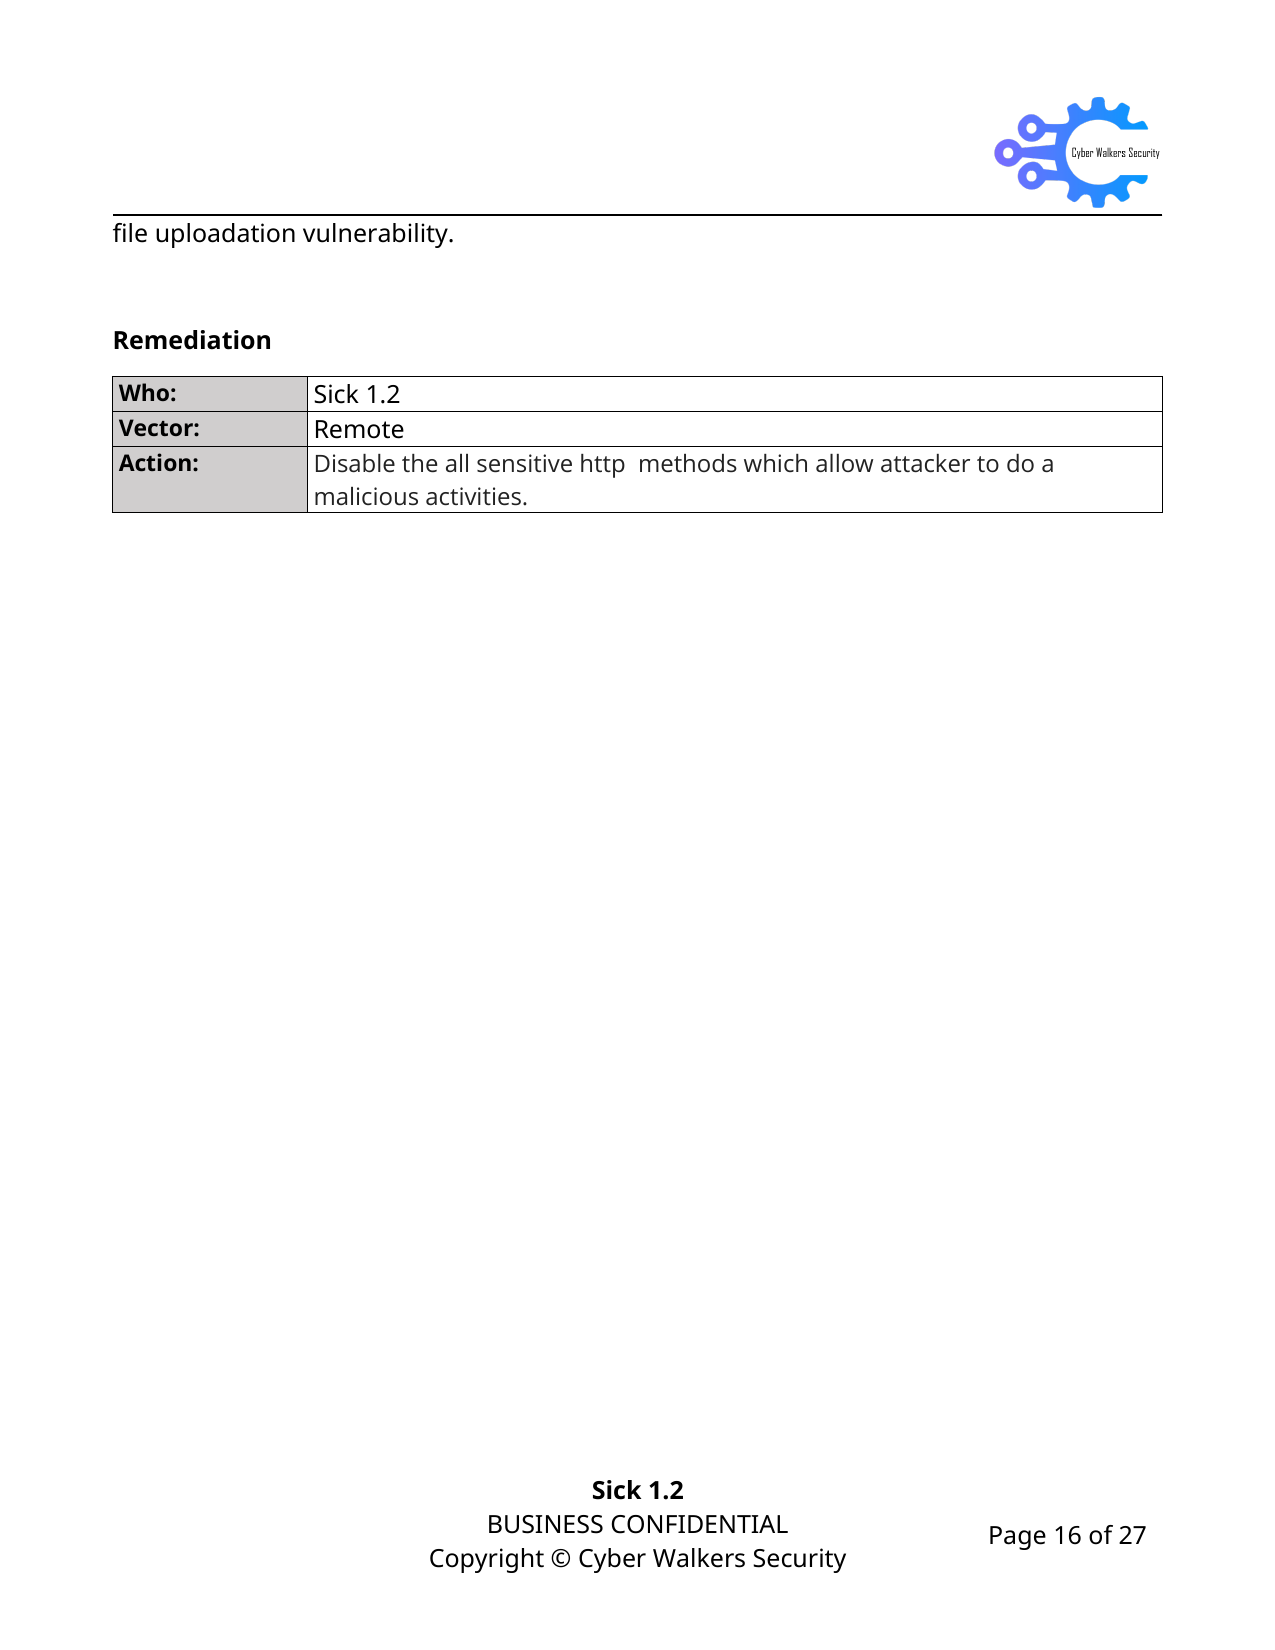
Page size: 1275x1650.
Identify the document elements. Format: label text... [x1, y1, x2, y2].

text file uploadation vulnerability. [112, 216, 1162, 249]
table_cell Remote [308, 412, 1162, 446]
picture [981, 75, 1163, 212]
table_cell Action: [113, 447, 307, 512]
table_header Who: [113, 377, 307, 411]
text Remediation [112, 322, 1162, 356]
table_header Sick 1.2 [308, 377, 1162, 411]
table_cell Disable the all sensitive http methods which allow attacker to do a malicious activities. [308, 447, 1162, 512]
table_cell Vector: [113, 412, 307, 446]
